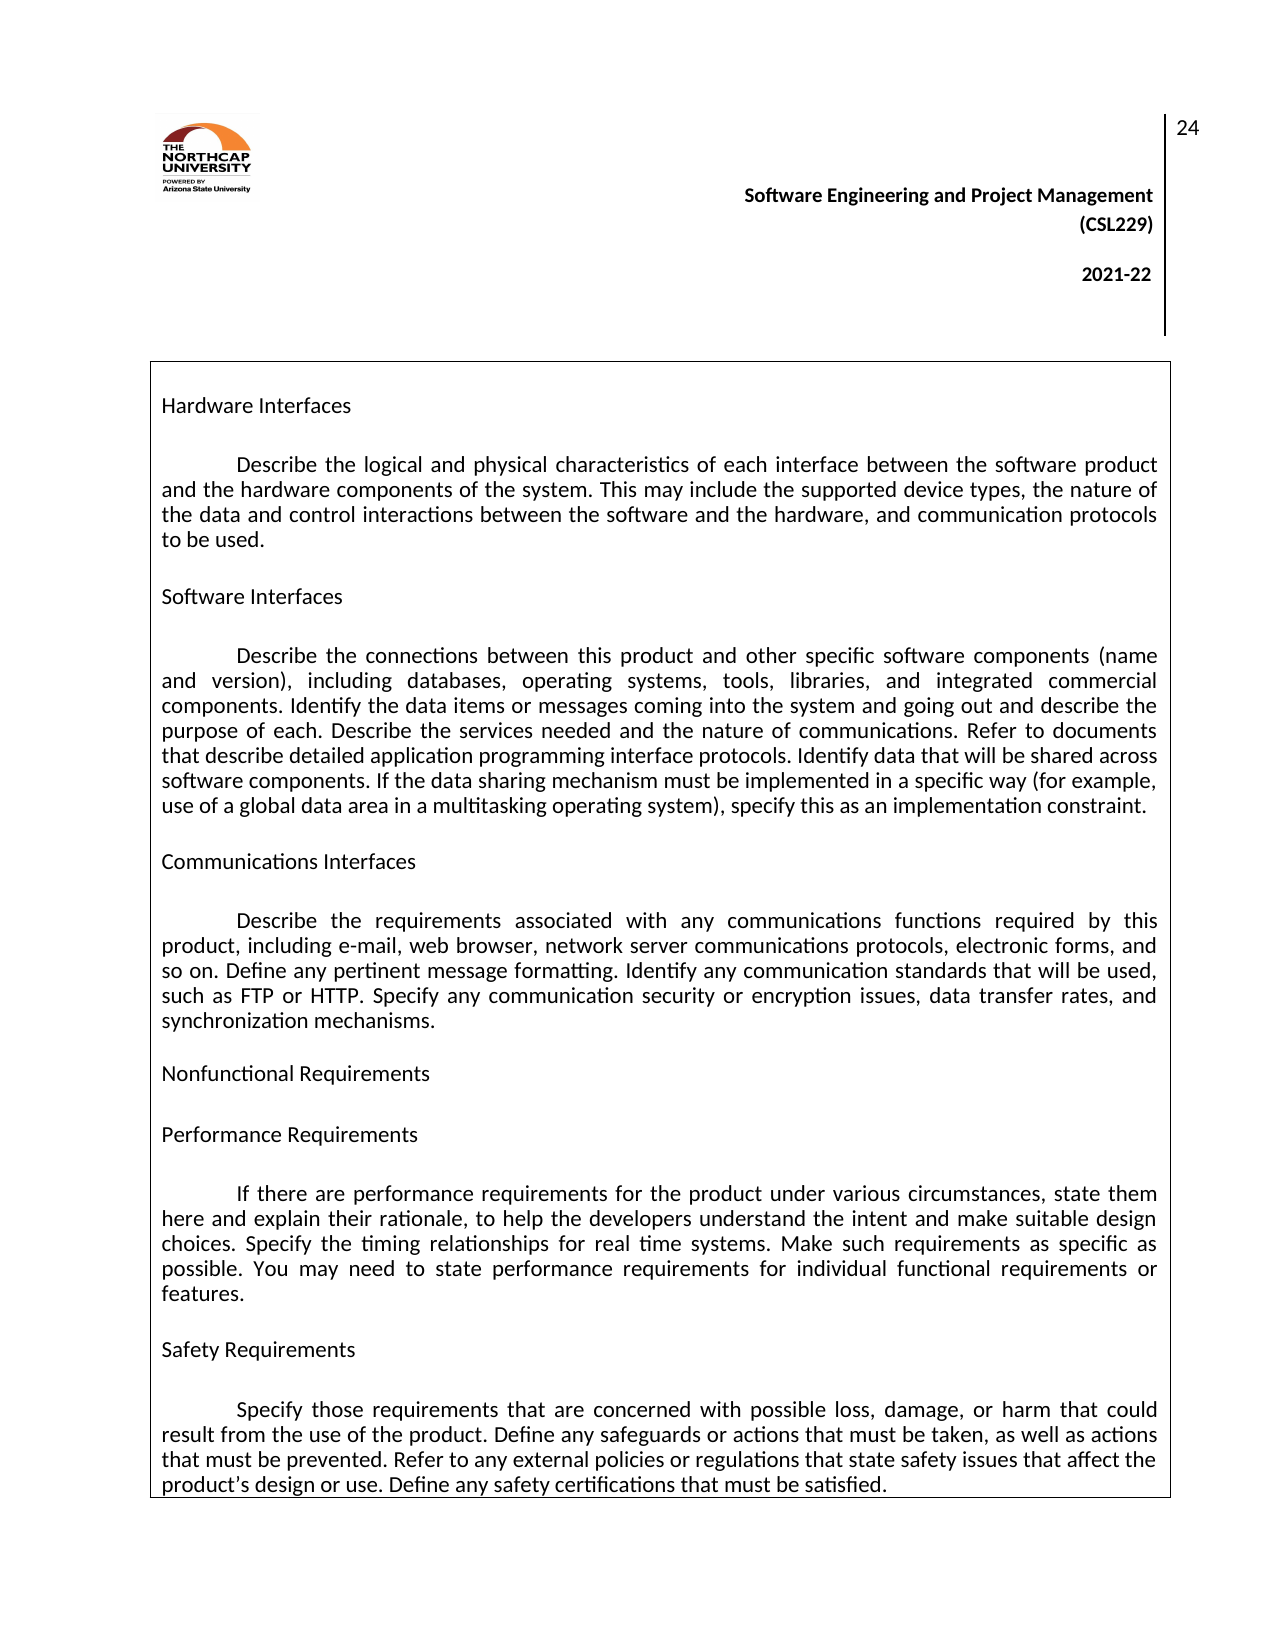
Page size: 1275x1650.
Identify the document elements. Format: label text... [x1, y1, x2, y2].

picture [155, 113, 260, 202]
